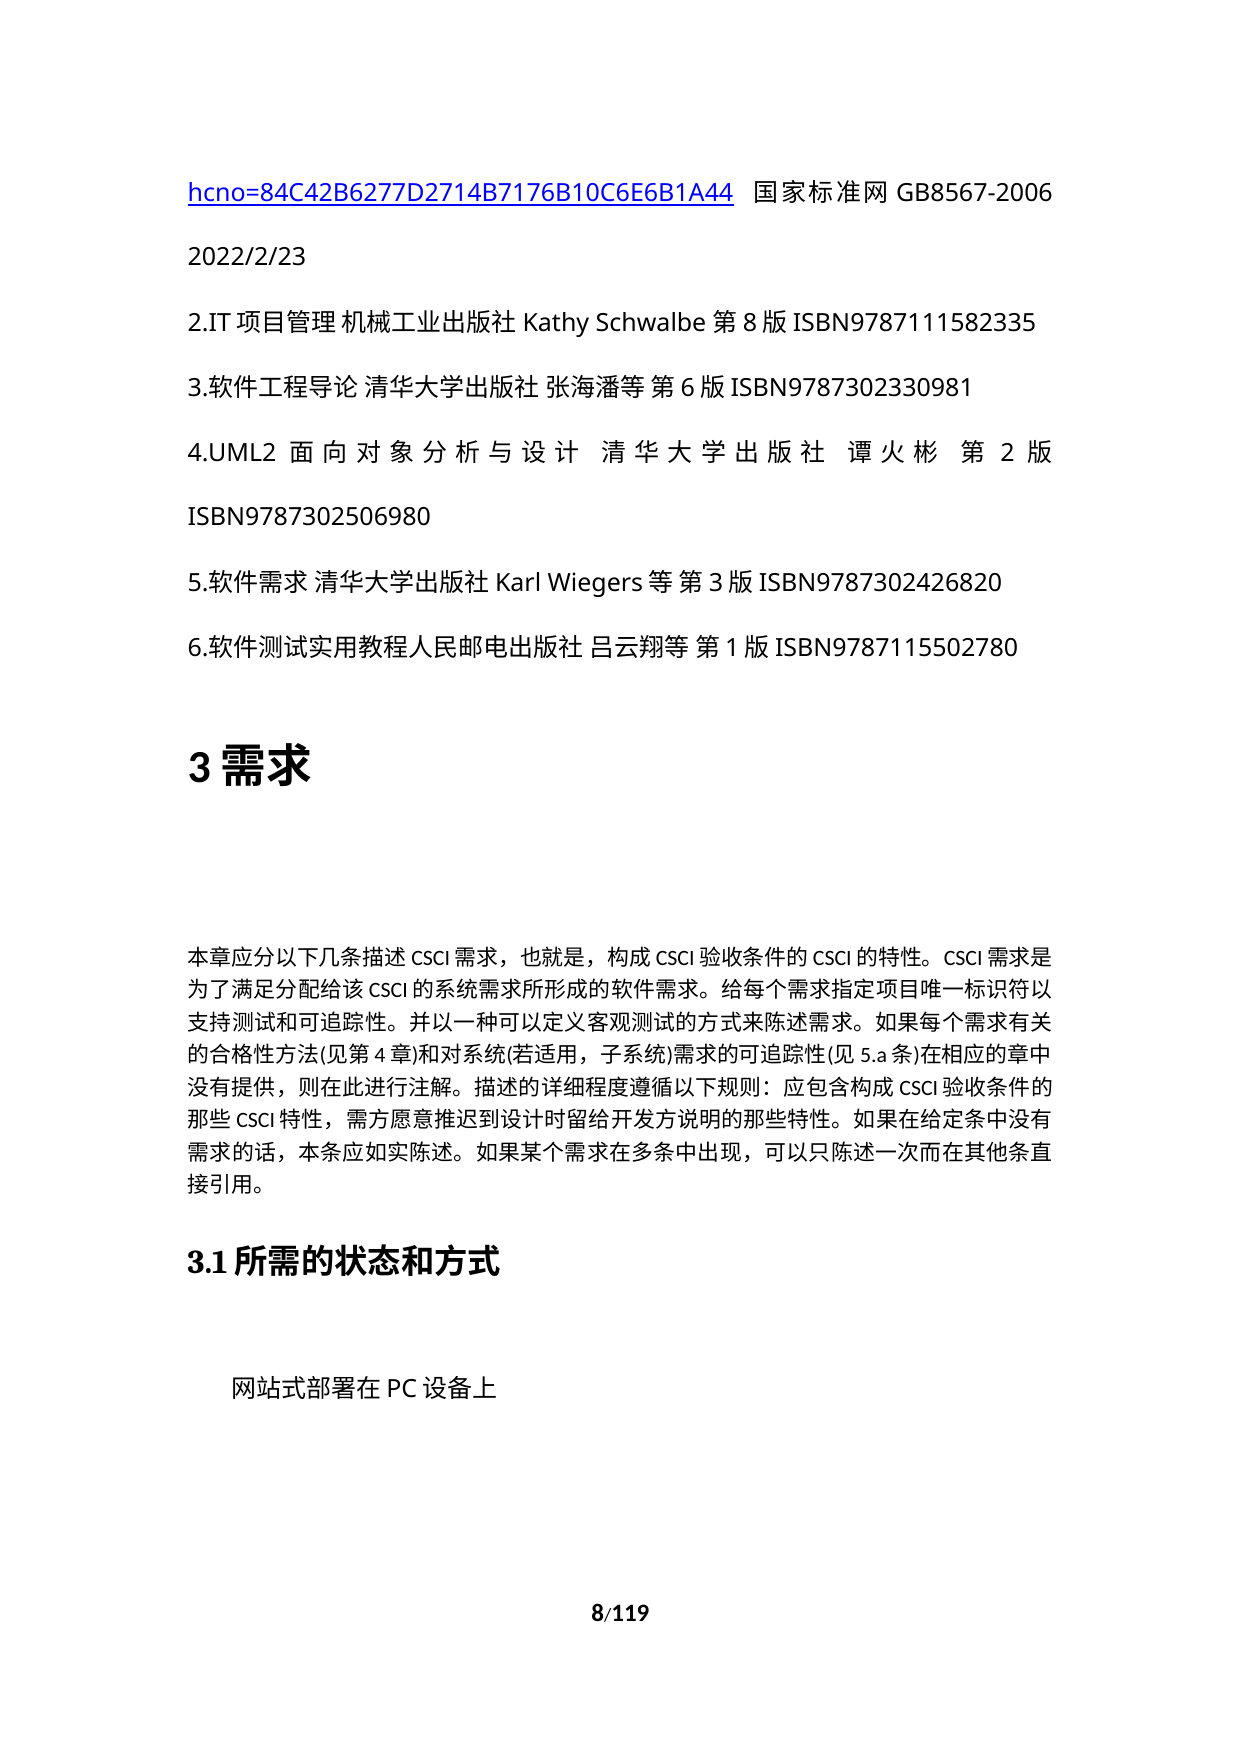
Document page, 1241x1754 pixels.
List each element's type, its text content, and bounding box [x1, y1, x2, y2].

text 5.软件需求 清华大学出版社 Karl Wiegers等 第3版 ISBN9787302426820 [187, 548, 1053, 613]
subtitle 3.1所需的状态和方式 [187, 1226, 1053, 1291]
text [187, 158, 1053, 288]
subtitle 3需求 [187, 714, 1053, 811]
text 6.软件测试实用教程人民邮电出版社 吕云翔等 第1版 ISBN9787115502780 [187, 613, 1053, 678]
text 本章应分以下几条描述CSCI需求，也就是，构成CSCI验收条件的CSCI的特性。CSCI需求是为了满足分配给该CSCI的系统需求所形成的软件需求。给每个需求指定项目唯一标识符以支持测试和可追踪性。并以一种可以定义客观测试的方式来陈述需求。如果每个需求有关的合格性方法(见第4章)和对系统(若适用，子系统)需求的可追踪性(见5.a条)在相应的章中没有提供，则在此进行注解。描述的详细程度遵循以下规则：应包含构成CSCI验收条件的那些CSCI特性，需方愿意推迟到设计时留给开发方说明的那些特性。如果在给定条中没有需求的话，本条应如实陈述。如果某个需求在多条中出现，可以只陈述一次而在其他条直接引用。 [187, 939, 1053, 1199]
text 3.软件工程导论 清华大学出版社 张海潘等 第6版 ISBN9787302330981 [187, 353, 1053, 418]
text 4.UML2面向对象分析与设计 清华大学出版社 谭火彬 第2版 ISBN9787302506980 [187, 418, 1053, 548]
text 网站式部署在PC设备上 [187, 1354, 1053, 1419]
text 2.IT项目管理 机械工业出版社 Kathy Schwalbe 第8版 ISBN9787111582335 [187, 288, 1053, 353]
